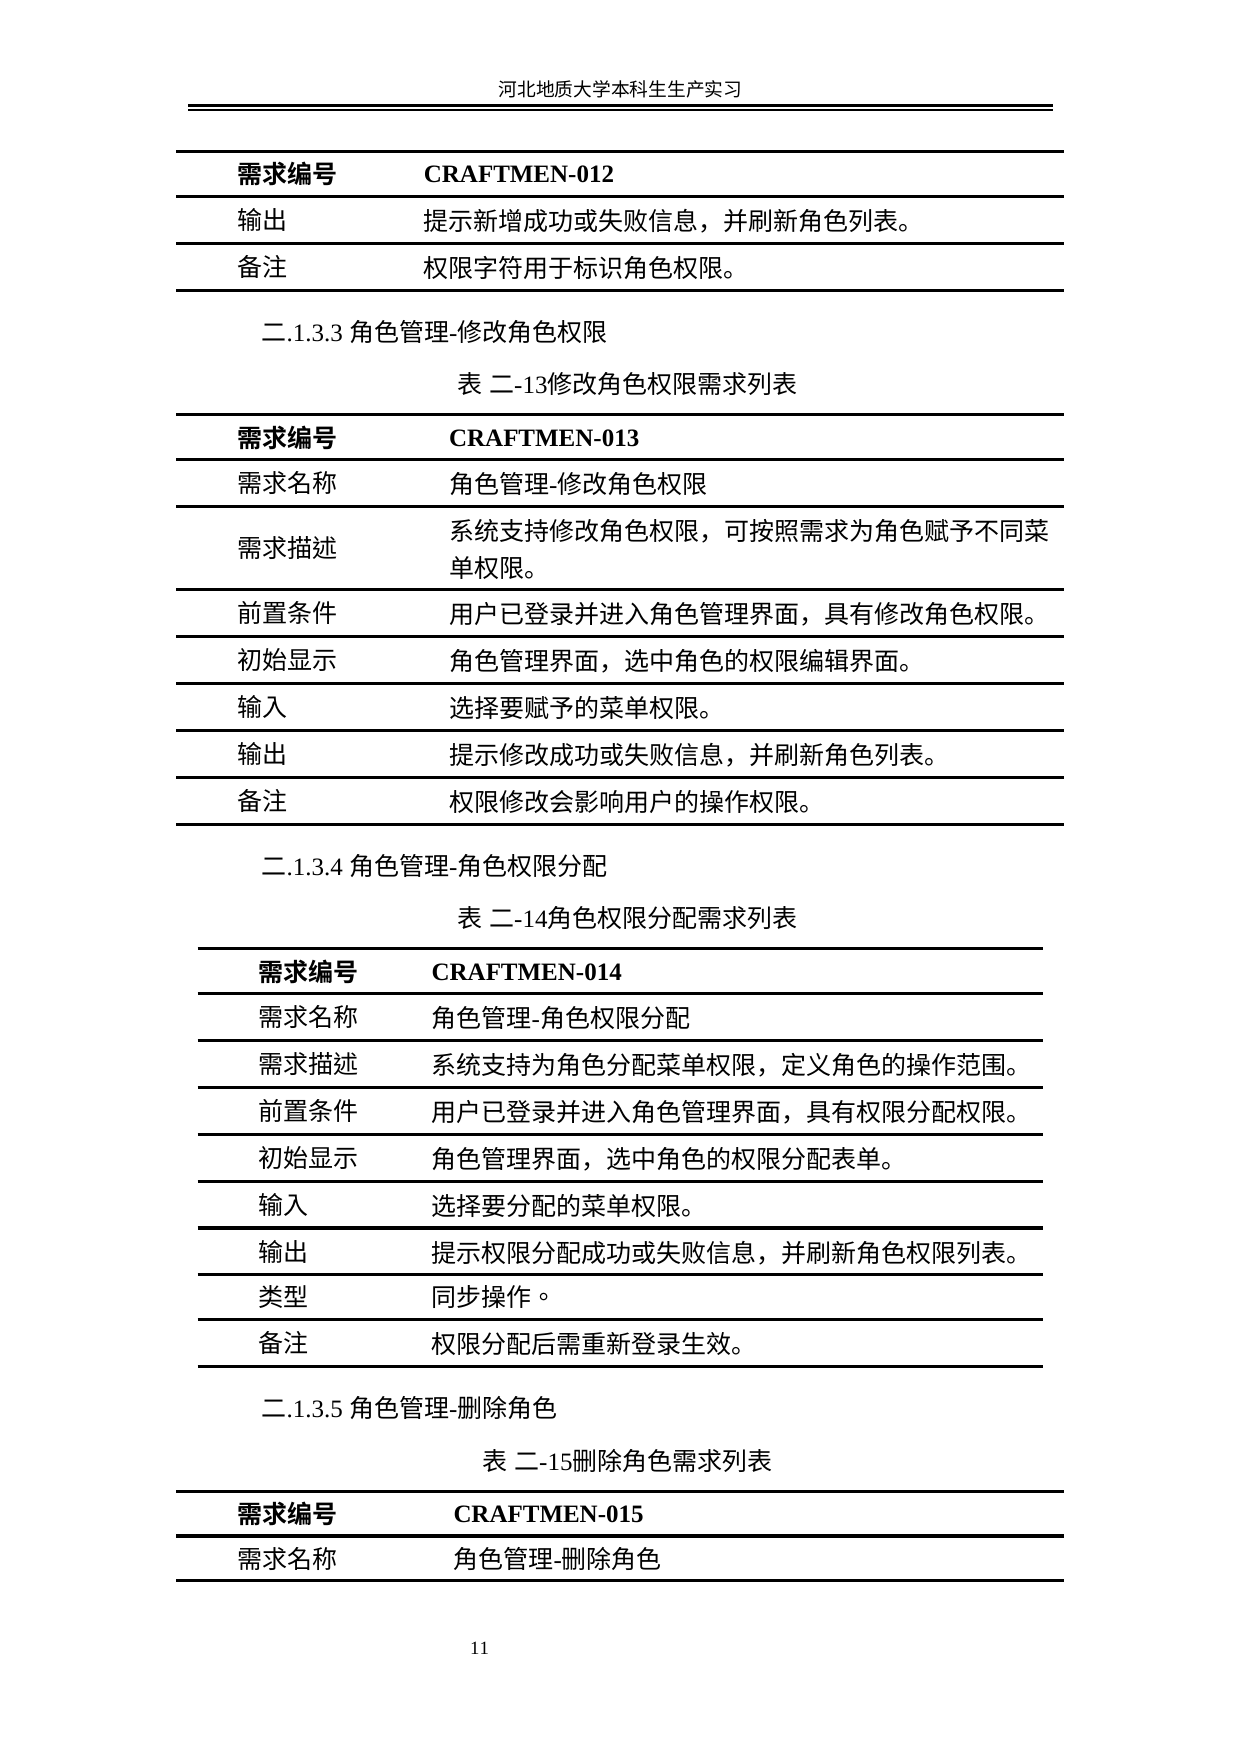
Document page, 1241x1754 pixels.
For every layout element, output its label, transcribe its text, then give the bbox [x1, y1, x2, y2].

table_cell 备注 [198, 1321, 370, 1365]
table_header CRAFTMEN-013 [388, 416, 1064, 458]
table_header 需求编号 [176, 416, 388, 458]
table_cell 选择要分配的菜单权限。 [370, 1183, 1043, 1226]
text 表 二-15删除角色需求列表 [212, 1443, 1042, 1477]
table_header CRAFTMEN-014 [370, 950, 1043, 992]
table_cell 输出 [176, 732, 388, 776]
table_cell 需求描述 [198, 1042, 370, 1086]
table_cell 初始显示 [198, 1136, 370, 1179]
subtitle 角色管理-角色权限分配 [261, 846, 1053, 883]
table_cell 权限分配后需重新登录生效。 [370, 1321, 1043, 1365]
table_cell 备注 [176, 779, 388, 822]
table_cell 输出 [198, 1230, 370, 1273]
text 表 二-13修改角色权限需求列表 [212, 367, 1042, 401]
table_cell 提示权限分配成功或失败信息，并刷新角色权限列表。 [370, 1230, 1043, 1273]
table_cell 系统支持为角色分配菜单权限，定义角色的操作范围。 [370, 1042, 1043, 1086]
table_cell 角色管理-修改角色权限 [388, 461, 1064, 505]
table_header 需求编号 [176, 153, 362, 195]
table_cell 用户已登录并进入角色管理界面，具有修改角色权限。 [388, 591, 1064, 635]
table_cell 角色管理界面，选中角色的权限编辑界面。 [388, 638, 1064, 682]
table_cell 需求描述 [176, 508, 388, 588]
table_cell 角色管理-删除角色 [392, 1538, 1064, 1579]
table_header 需求编号 [198, 950, 370, 992]
table_header CRAFTMEN-012 [363, 153, 1064, 195]
table_cell 类型 [198, 1276, 370, 1318]
table_cell 前置条件 [198, 1089, 370, 1133]
table_cell 前置条件 [176, 591, 388, 635]
table_cell 输入 [198, 1183, 370, 1226]
table_cell 权限修改会影响用户的操作权限。 [388, 779, 1064, 822]
table_cell 选择要赋予的菜单权限。 [388, 685, 1064, 729]
table_cell 需求名称 [198, 995, 370, 1039]
table_cell 用户已登录并进入角色管理界面，具有权限分配权限。 [370, 1089, 1043, 1133]
table_header CRAFTMEN-015 [392, 1493, 1064, 1534]
table_cell 角色管理-角色权限分配 [370, 995, 1043, 1039]
table_cell 需求名称 [176, 461, 388, 505]
table_cell 权限字符用于标识角色权限。 [363, 245, 1064, 288]
table_cell 初始显示 [176, 638, 388, 682]
table_cell 提示新增成功或失败信息，并刷新角色列表。 [363, 198, 1064, 242]
table_cell 提示修改成功或失败信息，并刷新角色列表。 [388, 732, 1064, 776]
table_cell 输出 [176, 198, 362, 242]
text 表 二-14角色权限分配需求列表 [212, 901, 1042, 935]
table_cell 系统支持修改角色权限，可按照需求为角色赋予不同菜单权限。 [388, 508, 1064, 588]
subtitle 角色管理-修改角色权限 [261, 312, 1053, 349]
table_cell 同步操作。 [370, 1276, 1043, 1318]
table_cell 备注 [176, 245, 362, 288]
subtitle 角色管理-删除角色 [261, 1389, 1053, 1425]
table_cell 输入 [176, 685, 388, 729]
table_header 需求编号 [176, 1493, 392, 1534]
table_cell 需求名称 [176, 1538, 392, 1579]
table_cell 角色管理界面，选中角色的权限分配表单。 [370, 1136, 1043, 1179]
